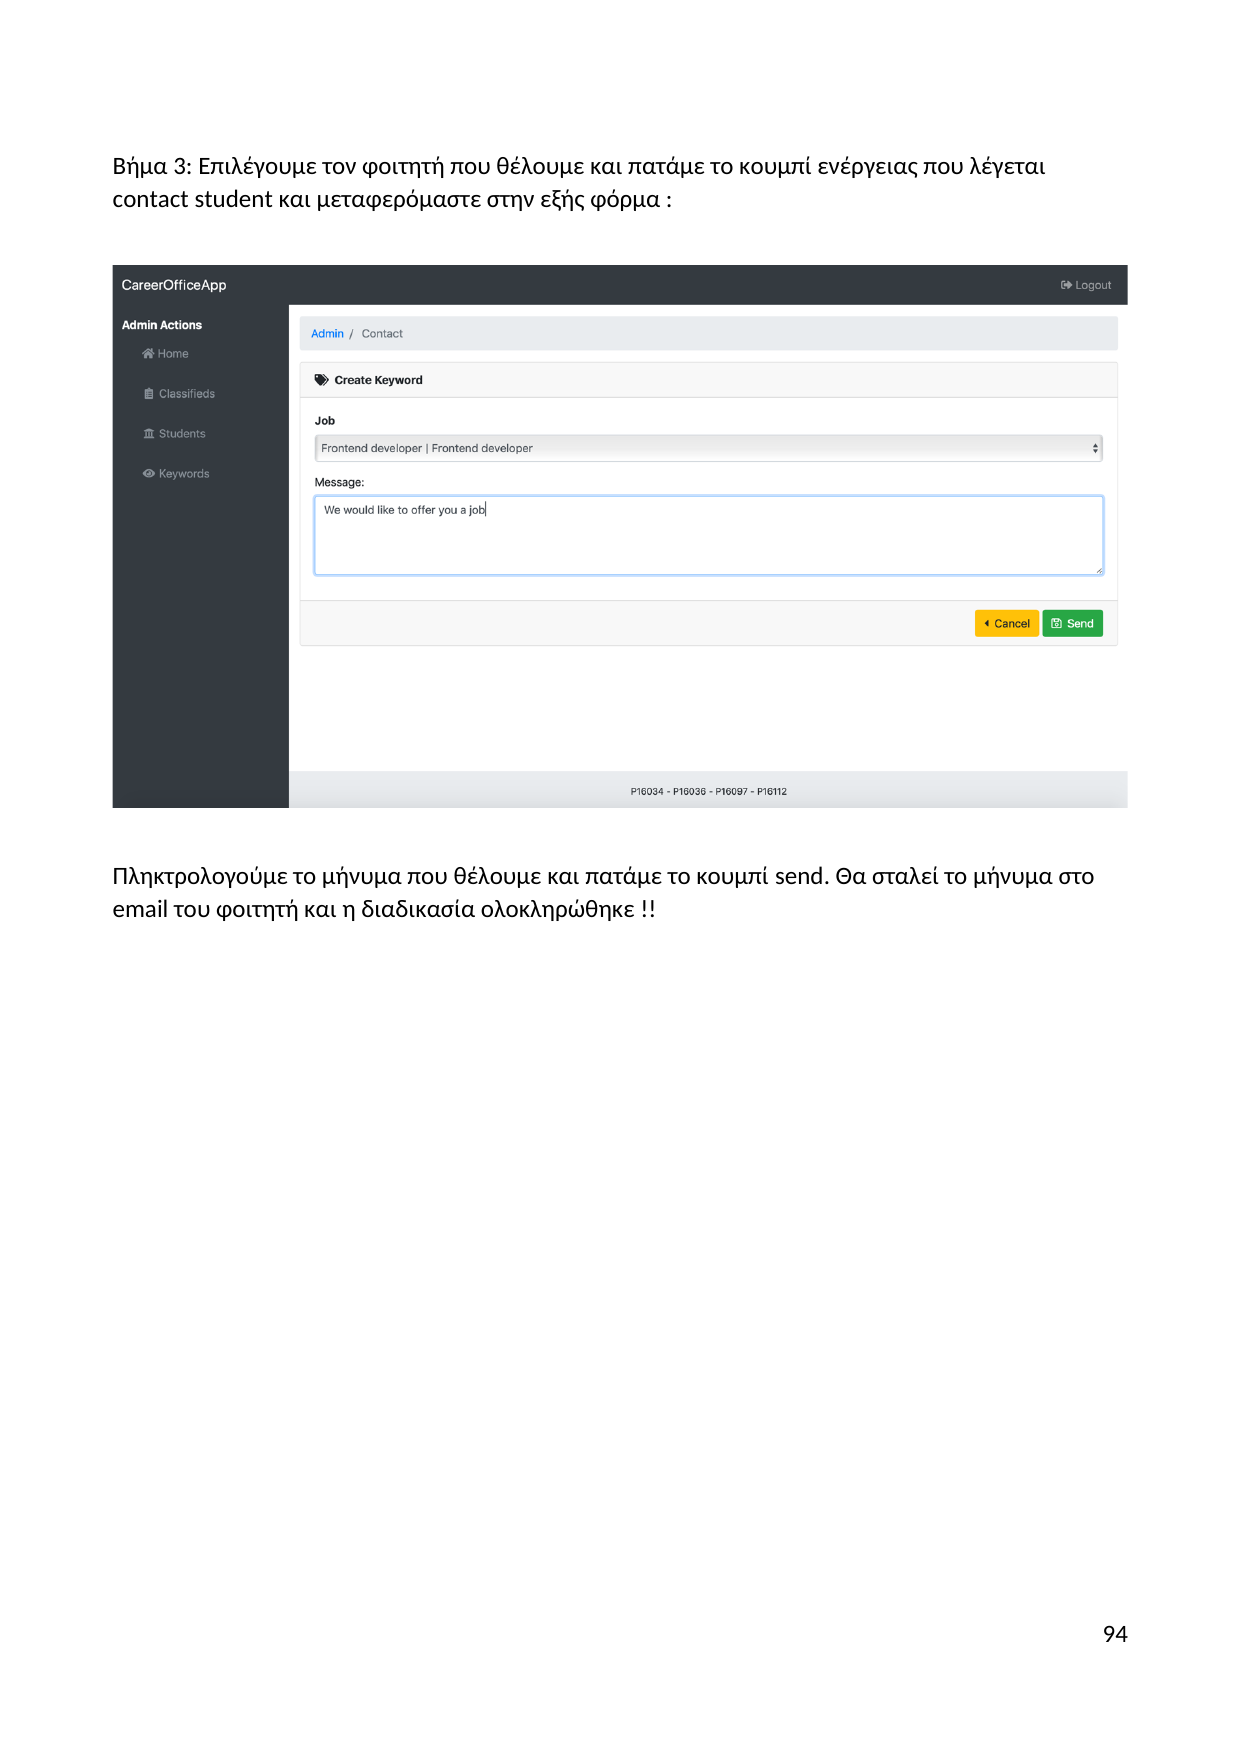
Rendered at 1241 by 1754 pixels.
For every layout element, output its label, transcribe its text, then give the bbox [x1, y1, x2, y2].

picture [112, 265, 1128, 808]
text Βήμα 3: Επιλέγουμε τον φοιτητή που θέλουμε και πατάμε το κουμπί ενέργειας που λέγεται contact student και μεταφερόμαστε στην εξής φόρμα : [112, 150, 1128, 213]
text Πληκτρολογούμε το μήνυμα που θέλουμε και πατάμε το κουμπί send. Θα σταλεί το μήνυμα στο email του φοιτητή και η διαδικασία ολοκληρώθηκε !! [112, 860, 1128, 923]
